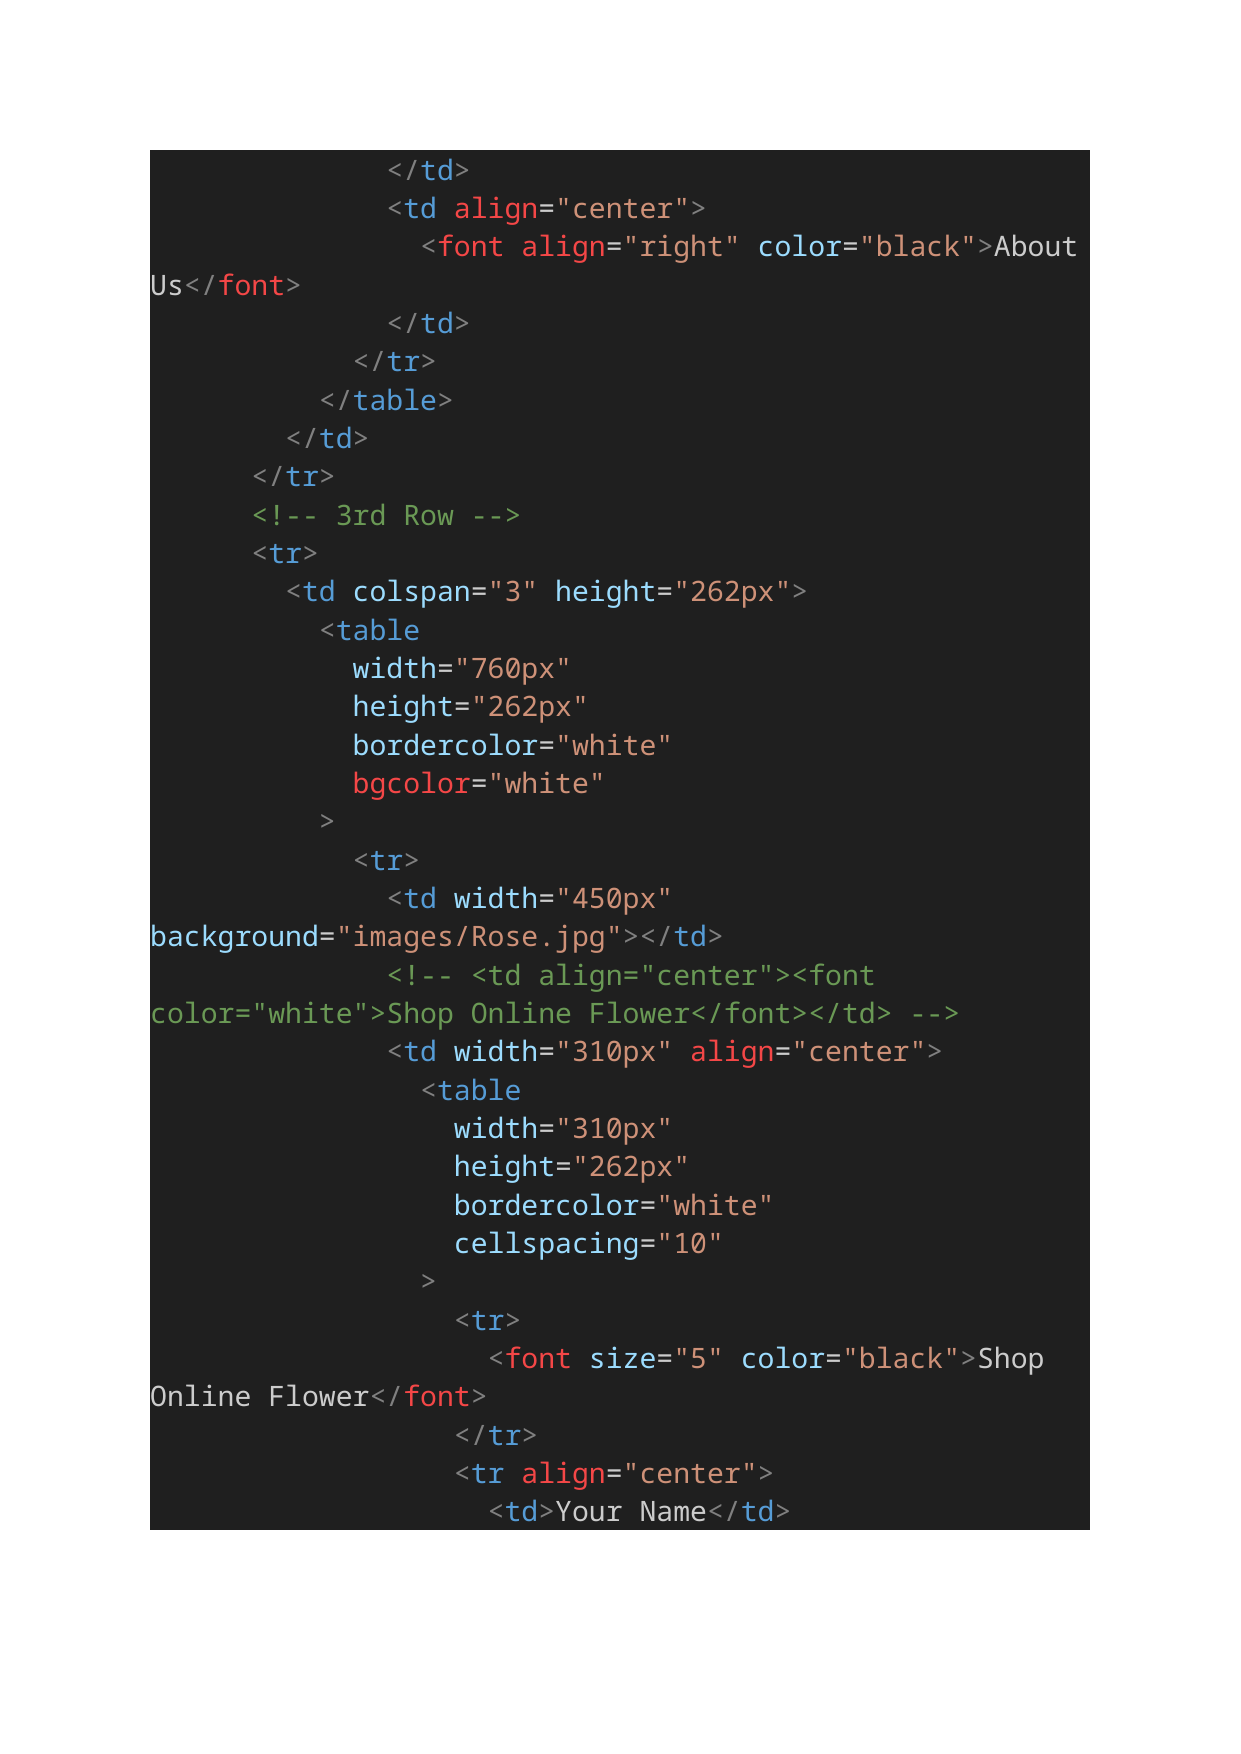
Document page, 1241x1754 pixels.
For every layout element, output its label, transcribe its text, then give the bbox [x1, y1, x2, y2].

text </td> [150, 150, 1090, 188]
text <font size="5" color="black">Shop Online Flower</font> [150, 1338, 1090, 1415]
text <tr align="center"> [150, 1453, 1090, 1492]
text </tr> [150, 1415, 1090, 1453]
text </table> [150, 380, 1090, 418]
text <tr> [150, 533, 1090, 572]
text </tr> [150, 457, 1090, 495]
text height="262px" [150, 1147, 1090, 1185]
text </td> [150, 418, 1090, 457]
text <td colspan="3" height="262px"> [150, 572, 1090, 610]
text width="760px" [150, 648, 1090, 687]
text bgcolor="white" [150, 763, 1090, 802]
text </tr> [150, 342, 1090, 380]
text > [150, 1262, 1090, 1300]
text <!-- <td align="center"><font color="white">Shop Online Flower</font></td> --> [150, 955, 1090, 1032]
text cellspacing="10" [150, 1223, 1090, 1262]
text > [150, 802, 1090, 840]
text height="262px" [150, 687, 1090, 725]
text <tr> [150, 1300, 1090, 1338]
text <td>Your Name</td> [150, 1492, 1090, 1530]
text <table [150, 610, 1090, 648]
text <td width="450px" background="images/Rose.jpg"></td> [150, 878, 1090, 955]
text bordercolor="white" [150, 725, 1090, 763]
text <td align="center"> [150, 188, 1090, 227]
text <!-- 3rd Row --> [150, 495, 1090, 533]
text bordercolor="white" [150, 1185, 1090, 1223]
text <font align="right" color="black">About Us</font> [150, 227, 1090, 303]
text <tr> [150, 840, 1090, 878]
text <td width="310px" align="center"> [150, 1032, 1090, 1070]
text </td> [150, 303, 1090, 342]
text <table [150, 1070, 1090, 1108]
text width="310px" [150, 1108, 1090, 1147]
